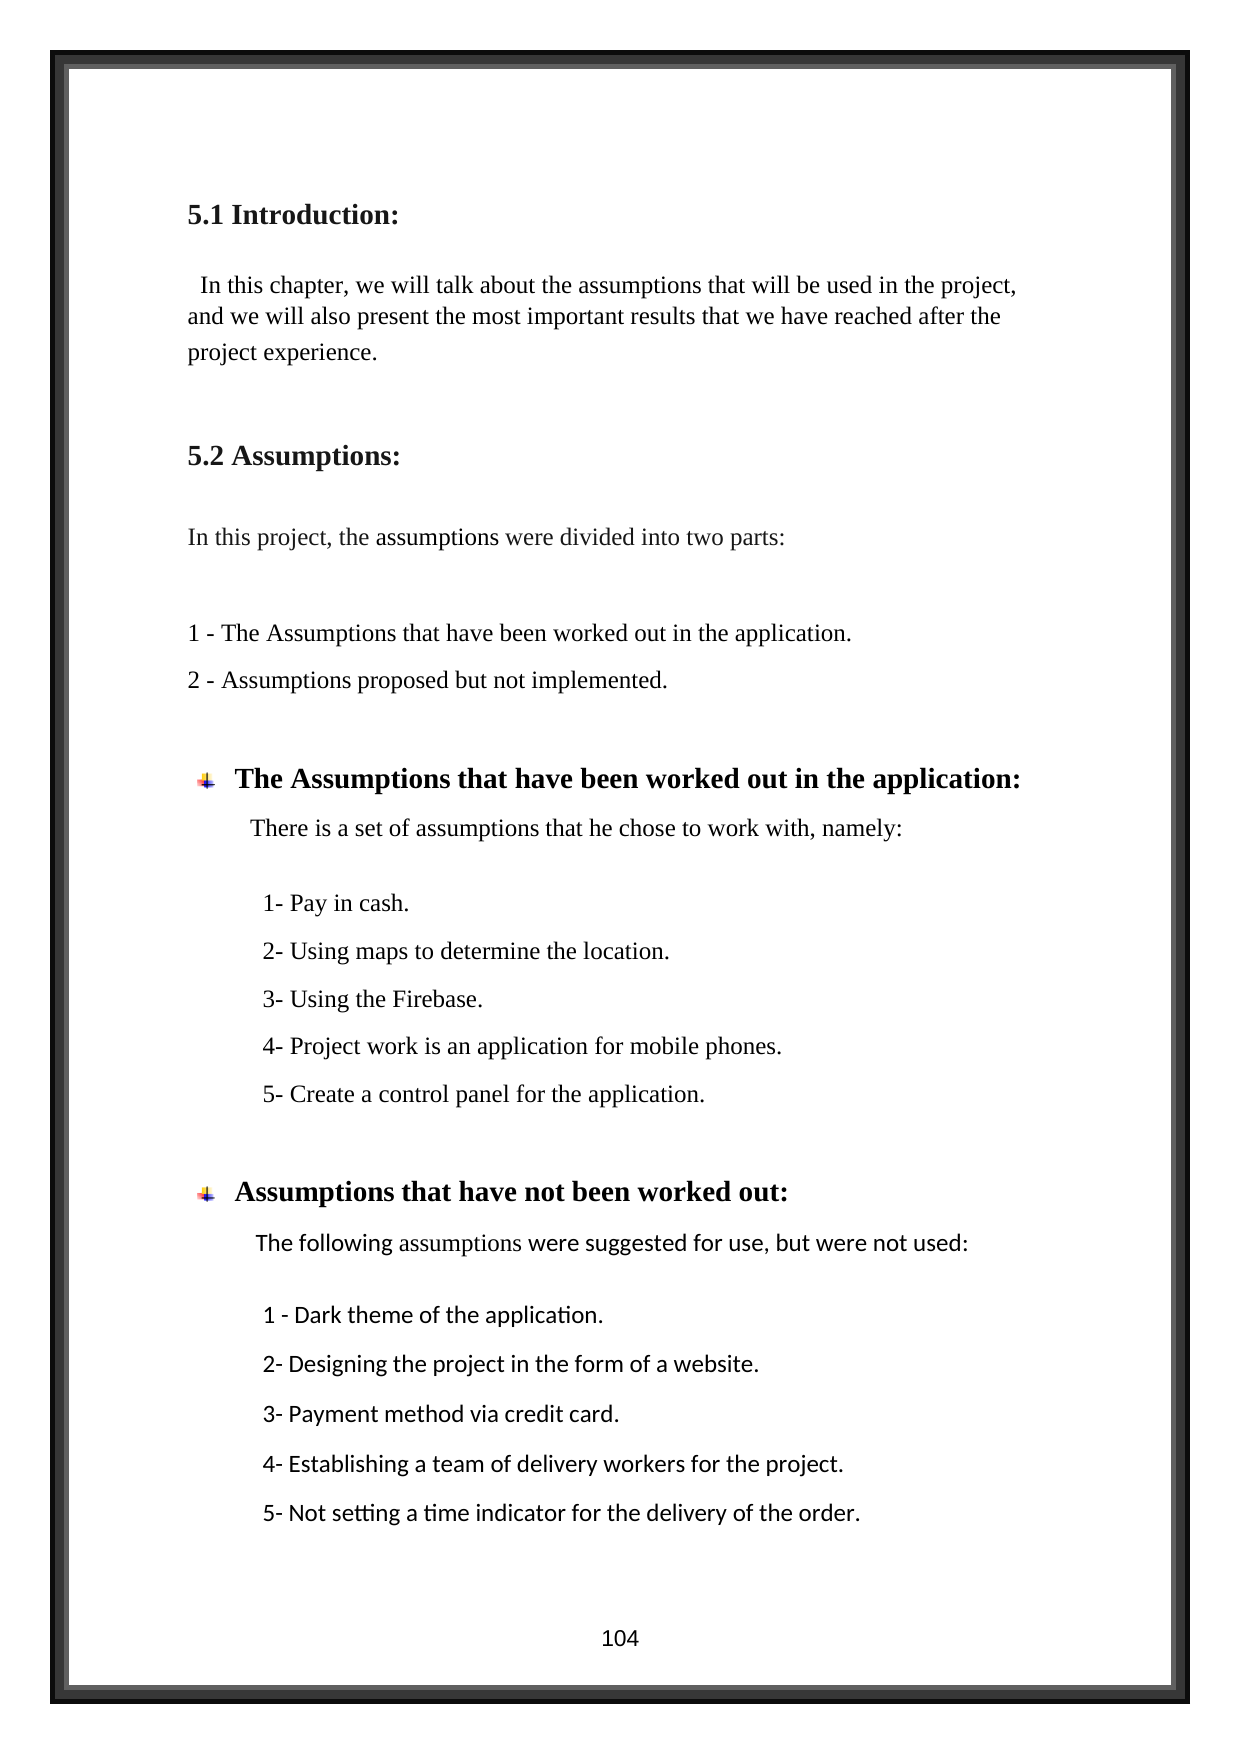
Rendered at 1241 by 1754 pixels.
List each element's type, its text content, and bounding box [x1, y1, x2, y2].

text 2 - Assumptions proposed but not implemented. [187, 665, 1053, 694]
text In this chapter, we will talk about the assumptions that will be used in the project, and we will also present the most important results that we have reached after the project experience. [187, 270, 1053, 366]
text 5- Create a control panel for the application. [187, 1079, 1053, 1108]
subtitle 5.1 Introduction: [187, 197, 1053, 230]
subtitle 5.2 Assumptions: [187, 438, 1053, 472]
text In this project, the assumptions were divided into two parts: [187, 522, 1053, 551]
text 5- Not setting a time indicator for the delivery of the order. [187, 1497, 1053, 1528]
text 2- Designing the project in the form of a website. [187, 1348, 1053, 1379]
text 3- Payment method via credit card. [187, 1398, 1053, 1429]
text There is a set of assumptions that he chose to work with, namely: [187, 813, 1053, 842]
text The following assumptions were suggested for use, but were not used: [187, 1227, 1053, 1258]
list The Assumptions that have been worked out in the application: [197, 761, 1053, 794]
text 1 - The Assumptions that have been worked out in the application. [187, 618, 1053, 646]
text 4- Establishing a team of delivery workers for the project. [187, 1448, 1053, 1478]
text 3- Using the Firebase. [187, 984, 1053, 1012]
text 4- Project work is an application for mobile phones. [187, 1031, 1053, 1060]
picture [197, 771, 215, 789]
list Assumptions that have not been worked out: [197, 1174, 1053, 1208]
text 1- Pay in cash. [187, 888, 1053, 917]
picture [197, 1185, 215, 1202]
text 1 - Dark theme of the application. [187, 1299, 1053, 1329]
text 2- Using maps to determine the location. [187, 936, 1053, 965]
